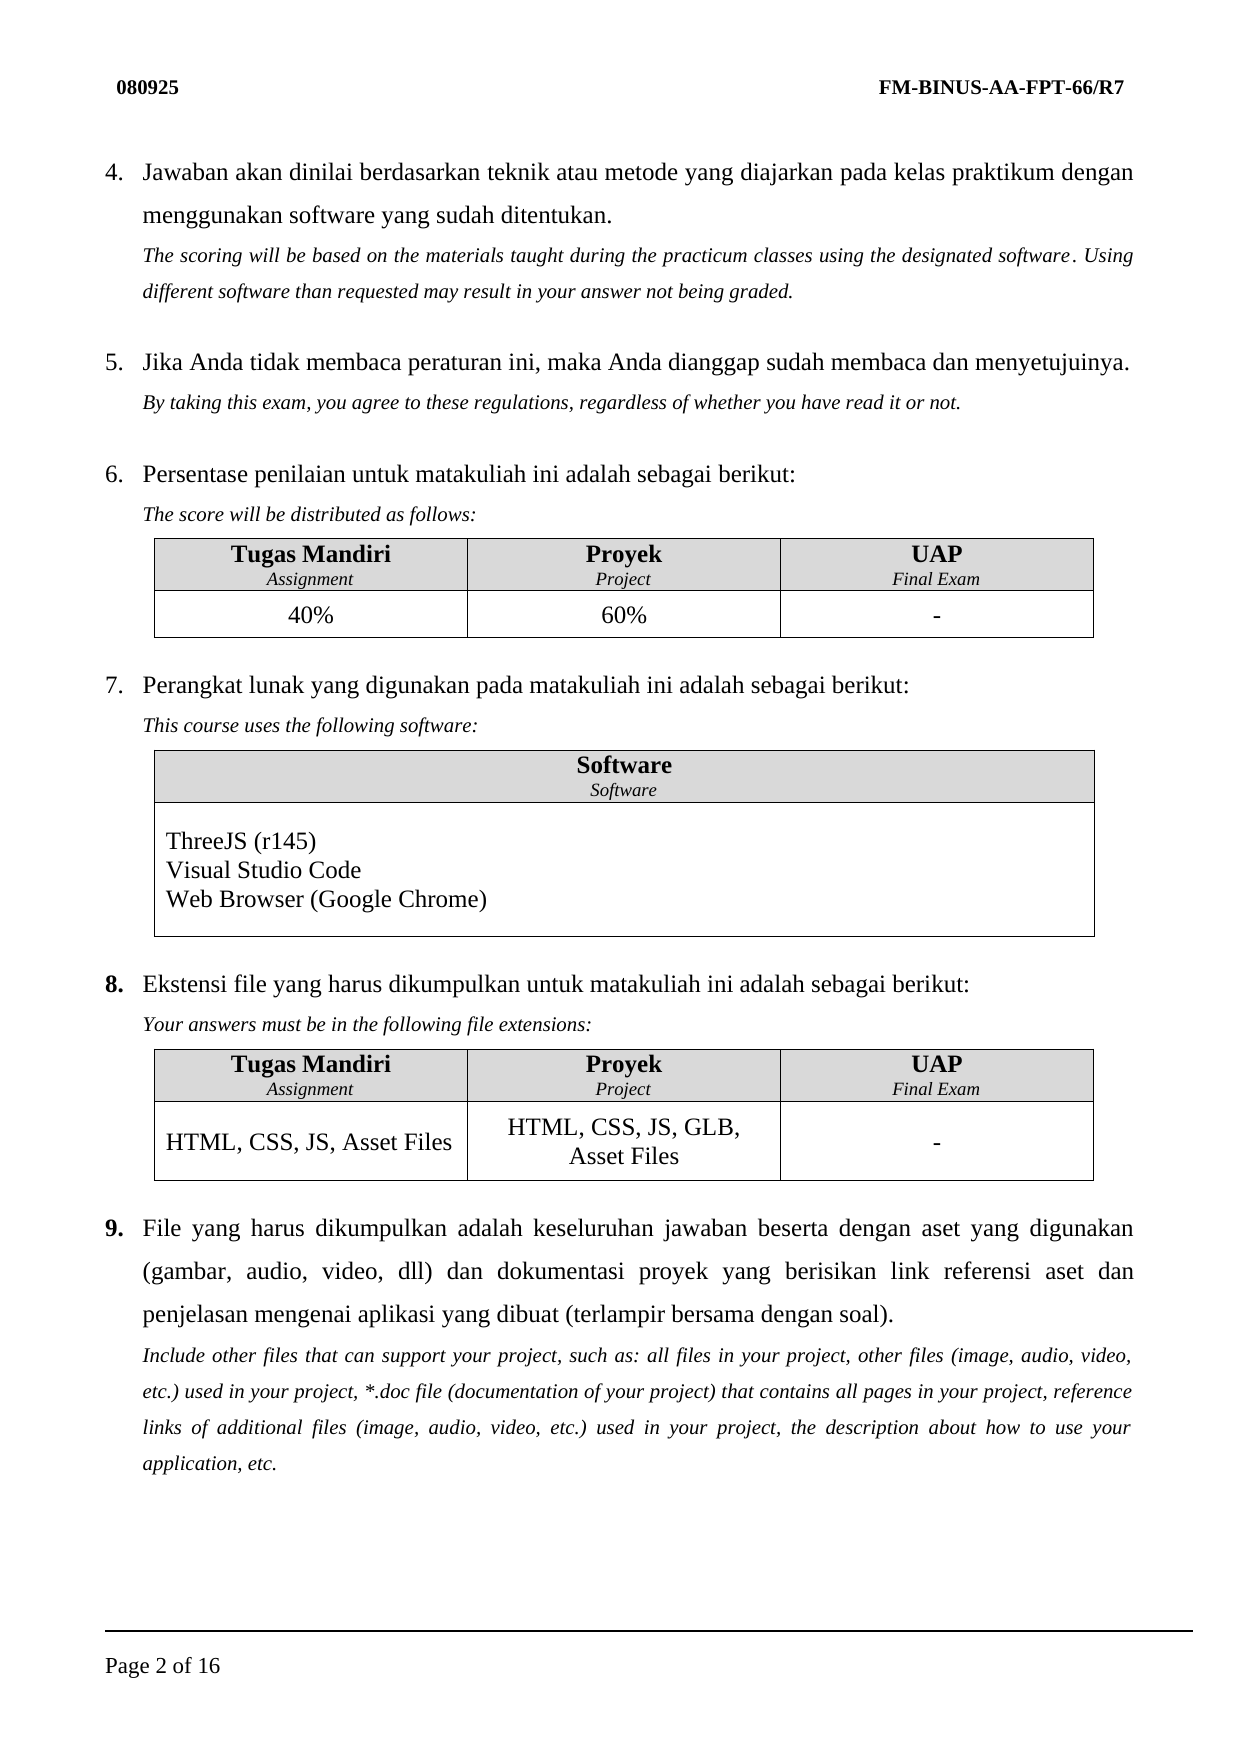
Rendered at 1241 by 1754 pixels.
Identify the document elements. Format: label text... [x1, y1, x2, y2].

list Jika Anda tidak membaca peraturan ini, maka Anda dianggap sudah membaca dan menyetujuinya. [105, 347, 1135, 376]
table_header Proyek Project [468, 539, 780, 590]
text Include other files that can support your project, such as: all files in your project, other files (image, audio, video, etc.) used in your project, *.doc file (documentation of your project) that contains all pages in your project, reference links of additional files (image, audio, video, etc.) used in your project, the description about how to use your application, etc. [142, 1343, 1135, 1475]
text The score will be distributed as follows: [142, 502, 1135, 526]
table_header Tugas Mandiri Assignment [155, 1050, 467, 1101]
table_cell 40% [155, 591, 467, 637]
table_header Tugas Mandiri Assignment [155, 539, 467, 590]
list Jawaban akan dinilai berdasarkan teknik atau metode yang diajarkan pada kelas praktikum dengan menggunakan software yang sudah ditentukan. [105, 157, 1135, 228]
table_cell - [781, 1102, 1093, 1180]
table_cell HTML, CSS, JS, Asset Files [155, 1102, 467, 1180]
text The scoring will be based on the materials taught during the practicum classes using the designated software. Using different software than requested may result in your answer not being graded. [142, 243, 1135, 303]
text Your answers must be in the following file extensions: [142, 1012, 1135, 1036]
list Persentase penilaian untuk matakuliah ini adalah sebagai berikut: [105, 459, 1135, 487]
table_header Proyek Project [468, 1050, 780, 1101]
text This course uses the following software: [142, 713, 1135, 737]
table_header UAP Final Exam [781, 1050, 1093, 1101]
table_cell 60% [468, 591, 780, 637]
table_cell HTML, CSS, JS, GLB, Asset Files [468, 1102, 780, 1180]
table_header UAP Final Exam [781, 539, 1093, 590]
table_cell ThreeJS (r145) Visual Studio Code Web Browser (Google Chrome) [155, 803, 1094, 936]
list Perangkat lunak yang digunakan pada matakuliah ini adalah sebagai berikut: [105, 670, 1135, 699]
list Ekstensi file yang harus dikumpulkan untuk matakuliah ini adalah sebagai berikut: [105, 969, 1135, 998]
list File yang harus dikumpulkan adalah keseluruhan jawaban beserta dengan aset yang digunakan (gambar, audio, video, dll) dan dokumentasi proyek yang berisikan link referensi aset dan penjelasan mengenai aplikasi yang dibuat (terlampir bersama dengan soal). [105, 1213, 1135, 1328]
table_header Software Software [155, 751, 1094, 802]
text By taking this exam, you agree to these regulations, regardless of whether you have read it or not. [142, 390, 1135, 414]
table_cell - [781, 591, 1093, 637]
